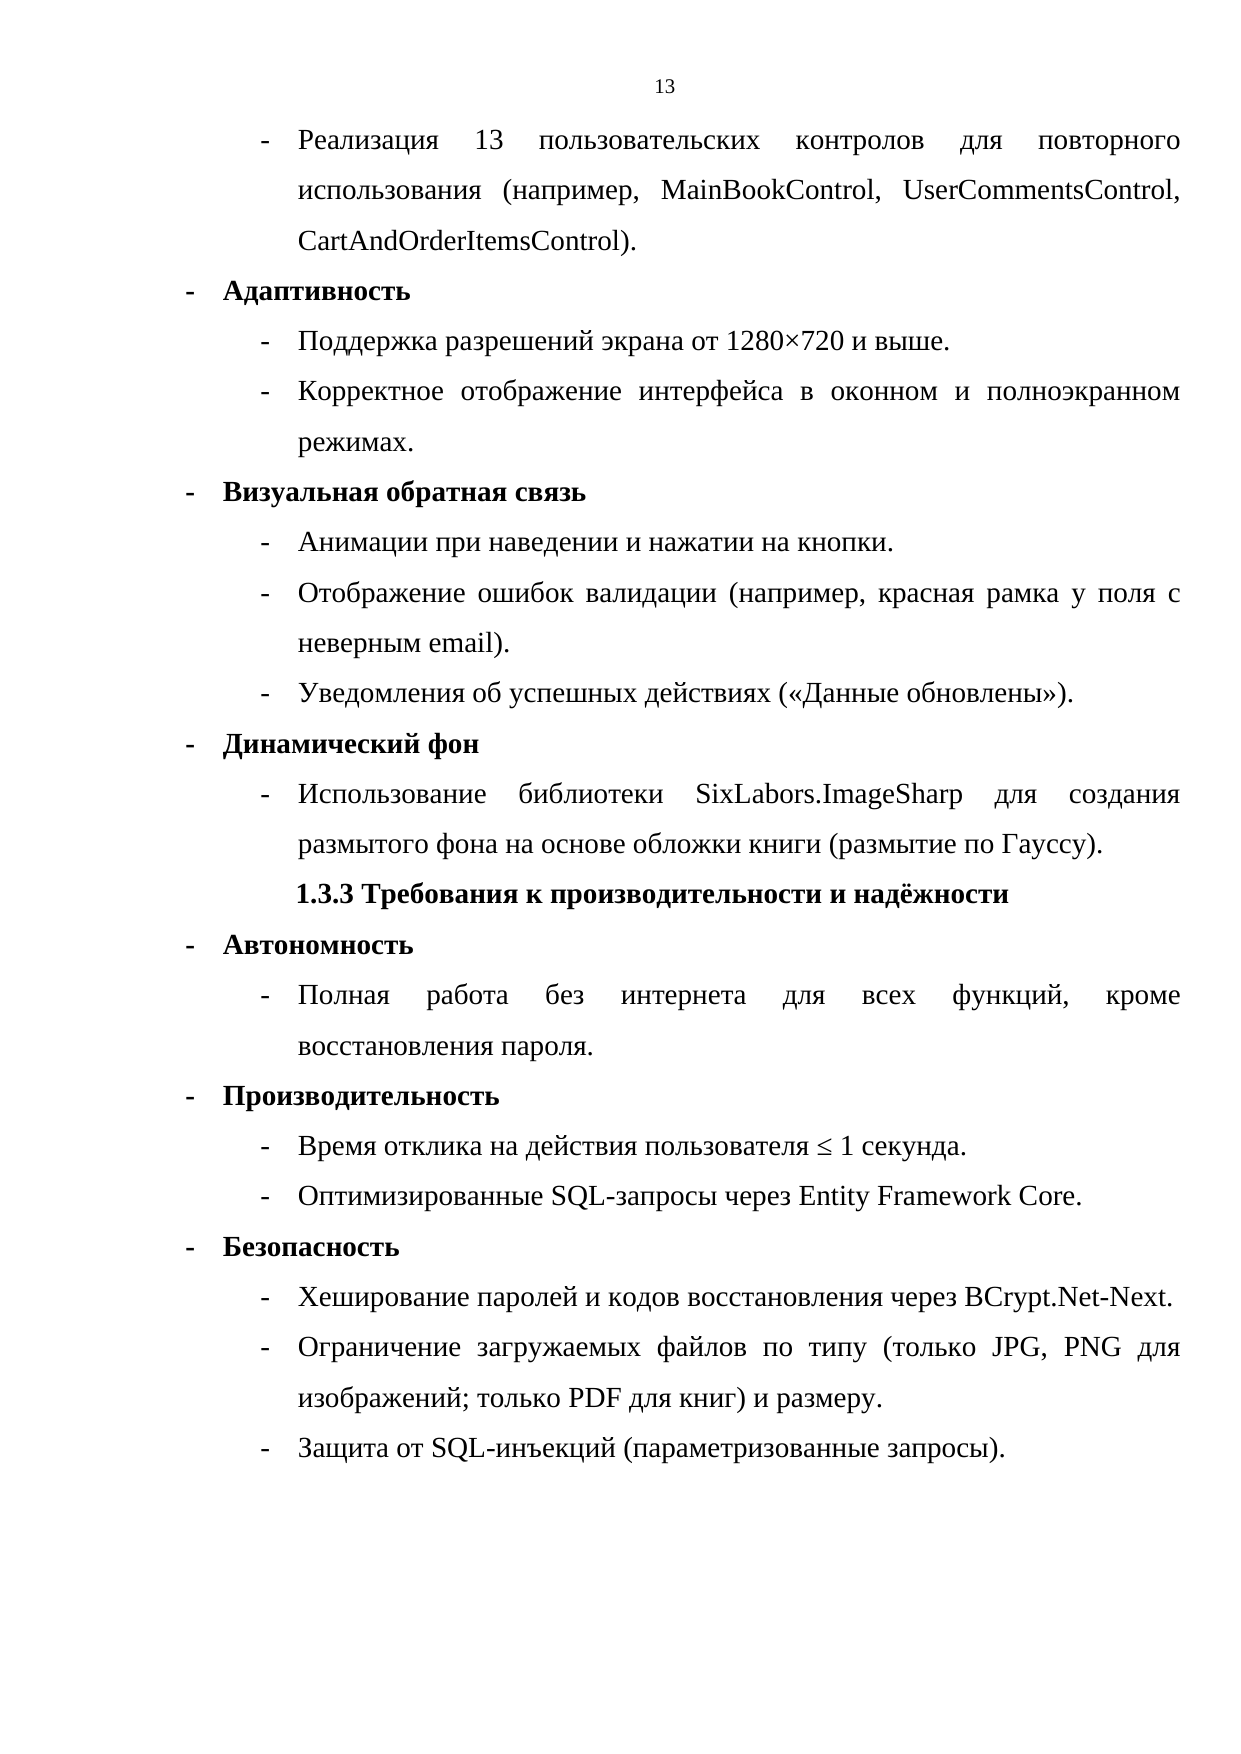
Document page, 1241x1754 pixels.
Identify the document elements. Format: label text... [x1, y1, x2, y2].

list Хеширование паролей и кодов восстановления через BCrypt.Net-Next. [260, 1279, 1181, 1313]
list Полная работа без интернета для всех функций, кроме восстановления пароля. [260, 977, 1181, 1061]
list Поддержка разрешений экрана от 1280×720 и выше. [260, 323, 1181, 357]
list Отображение ошибок валидации (например, красная рамка у поля с неверным email). [260, 575, 1181, 659]
list Реализация 13 пользовательских контролов для повторного использования (например, MainBookControl, UserCommentsControl, CartAndOrderItemsControl). [260, 122, 1181, 256]
list Время отклика на действия пользователя ≤ 1 секунда. [260, 1128, 1181, 1162]
list Автономность [185, 927, 1181, 961]
list Уведомления об успешных действиях («Данные обновлены»). [260, 675, 1181, 709]
list Защита от SQL-инъекций (параметризованные запросы). [260, 1430, 1181, 1464]
list Динамический фон [185, 726, 1181, 759]
list Ограничение загружаемых файлов по типу (только JPG, PNG для изображений; только PDF для книг) и размеру. [260, 1329, 1181, 1413]
subtitle 1.3.3 Требования к производительности и надёжности [295, 877, 1181, 910]
list Анимации при наведении и нажатии на кнопки. [260, 524, 1181, 558]
list Использование библиотеки SixLabors.ImageSharp для создания размытого фона на основе обложки книги (размытие по Гауссу). [260, 776, 1181, 860]
list Корректное отображение интерфейса в оконном и полноэкранном режимах. [260, 373, 1181, 457]
list Адаптивность [185, 273, 1181, 306]
list Безопасность [185, 1229, 1181, 1262]
list Производительность [185, 1078, 1181, 1111]
list Оптимизированные SQL-запросы через Entity Framework Core. [260, 1178, 1181, 1212]
list Визуальная обратная связь [185, 474, 1181, 508]
